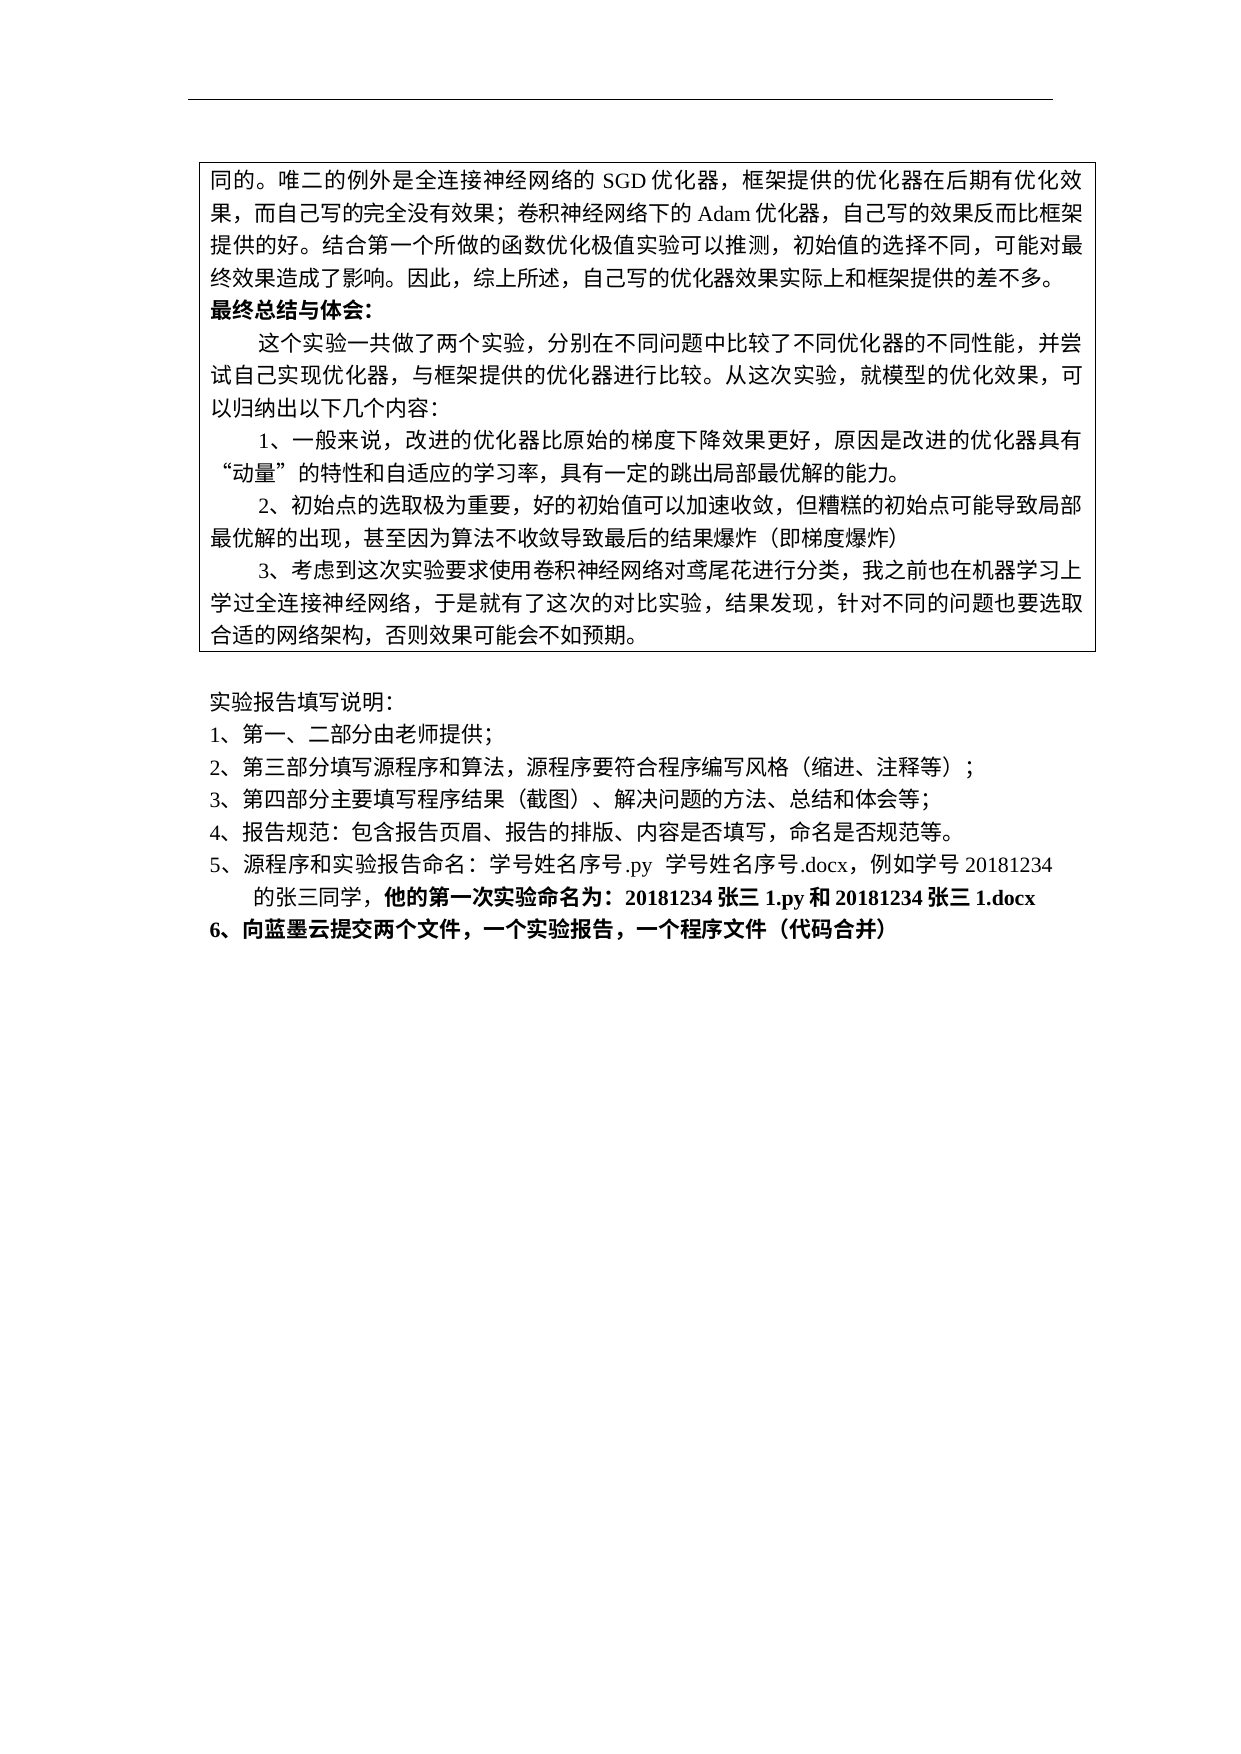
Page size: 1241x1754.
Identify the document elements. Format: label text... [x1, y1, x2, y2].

text 6、向蓝墨云提交两个文件，一个实验报告，一个程序文件（代码合并） [209, 912, 1053, 944]
text 5、源程序和实验报告命名：学号姓名序号.py 学号姓名序号.docx，例如学号20181234的张三同学，他的第一次实验命名为：20181234张三1.py和20181234张三1.docx [209, 847, 1053, 912]
text 1、第一、二部分由老师提供； [209, 717, 1053, 749]
text 实验报告填写说明： [187, 684, 1053, 717]
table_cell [200, 163, 1095, 651]
text 2、第三部分填写源程序和算法，源程序要符合程序编写风格（缩进、注释等）； [209, 749, 1053, 782]
text 4、报告规范：包含报告页眉、报告的排版、内容是否填写，命名是否规范等。 [209, 814, 1053, 847]
text 3、第四部分主要填写程序结果（截图）、解决问题的方法、总结和体会等； [209, 782, 1053, 814]
